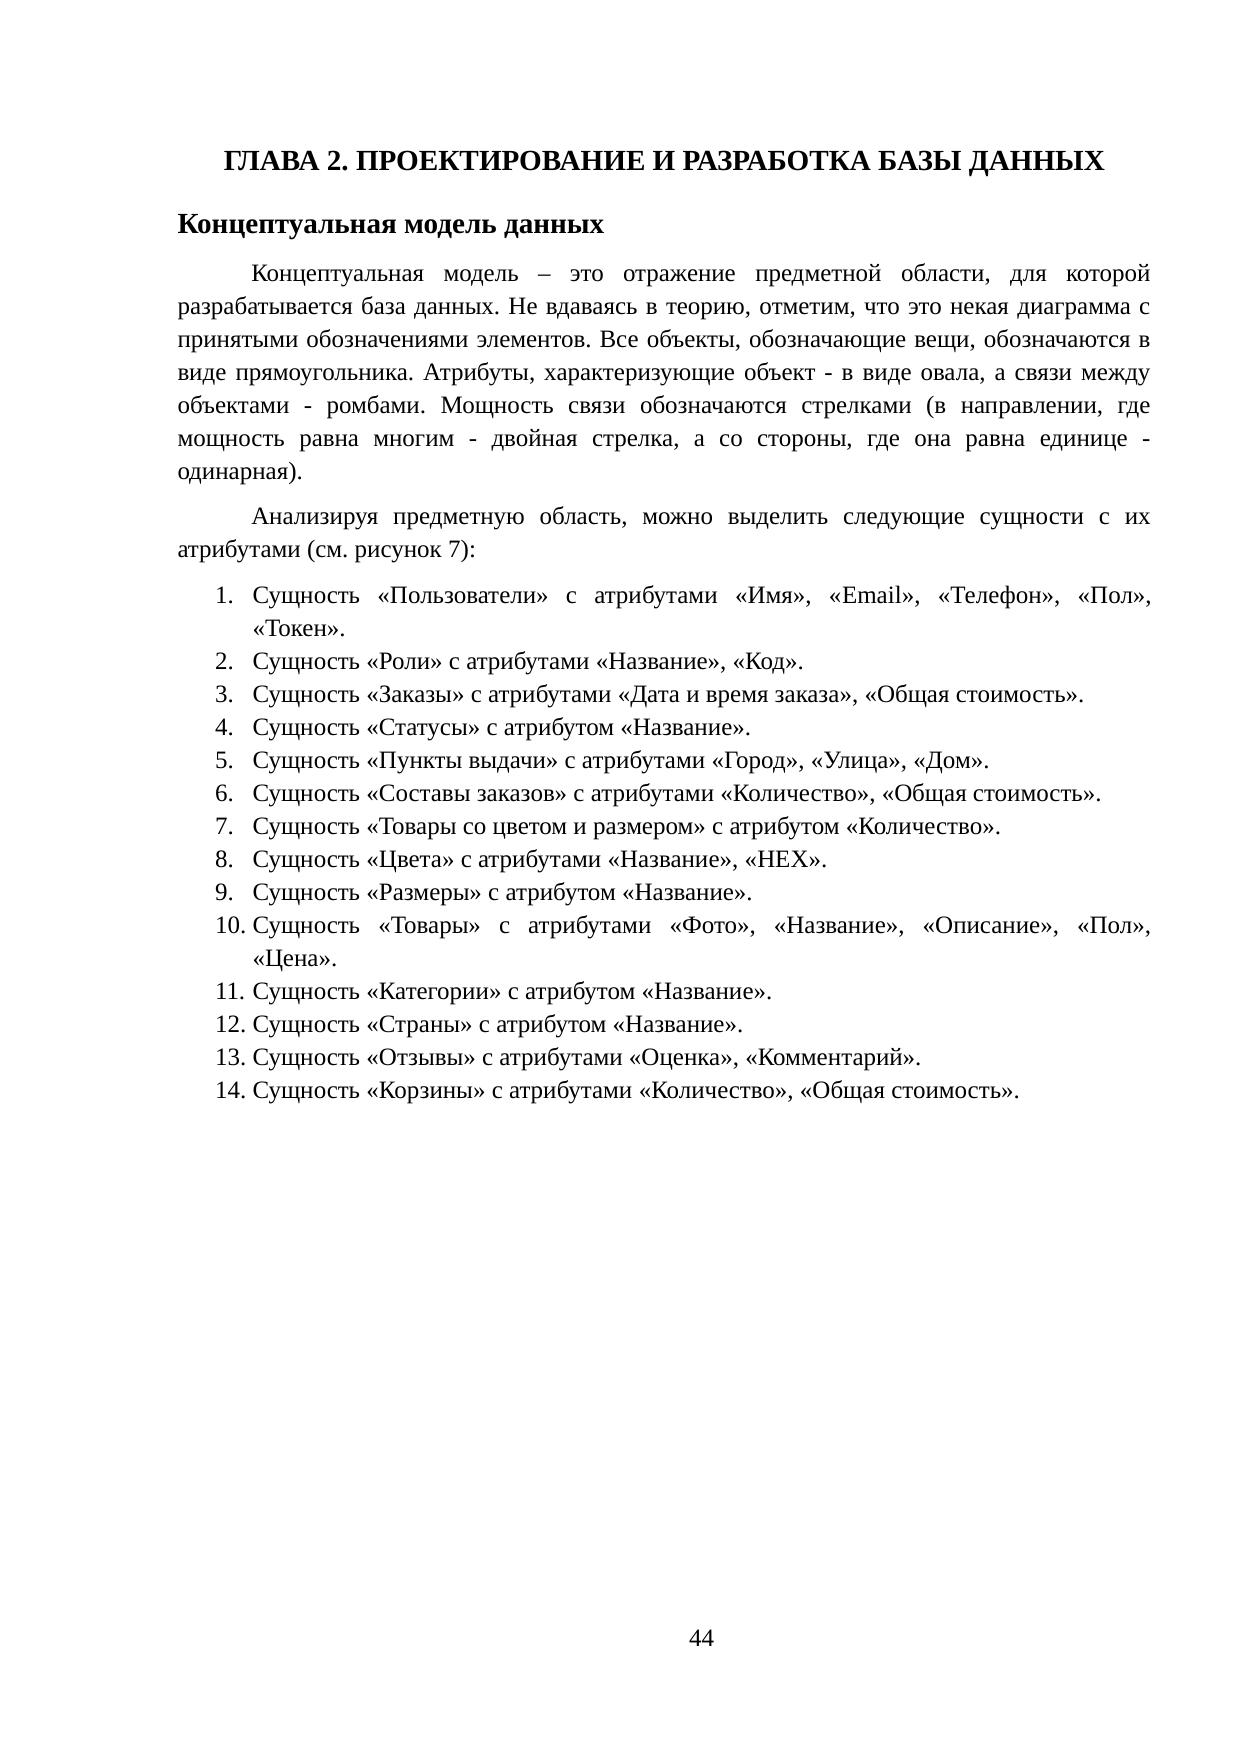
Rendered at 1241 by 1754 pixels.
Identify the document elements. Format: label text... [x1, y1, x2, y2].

subtitle Концептуальная модель данных [177, 207, 1152, 240]
list Сущность «Отзывы» с атрибутами «Оценка», «Комментарий». [215, 1042, 1152, 1071]
subtitle ГЛАВА 2. ПРОЕКТИРОВАНИЕ И РАЗРАБОТКА БАЗЫ ДАННЫХ [177, 143, 1152, 177]
list Сущность «Корзины» с атрибутами «Количество», «Общая стоимость». [215, 1075, 1152, 1104]
list Сущность «Размеры» с атрибутом «Название». [215, 877, 1152, 906]
list Сущность «Товары» с атрибутами «Фото», «Название», «Описание», «Пол», «Цена». [215, 910, 1152, 972]
text Анализируя предметную область, можно выделить следующие сущности с их атрибутами (см. рисунок 7): [177, 501, 1152, 563]
list Сущность «Составы заказов» с атрибутами «Количество», «Общая стоимость». [215, 778, 1152, 807]
list Сущность «Страны» с атрибутом «Название». [215, 1009, 1152, 1038]
list Сущность «Заказы» с атрибутами «Дата и время заказа», «Общая стоимость». [215, 679, 1152, 708]
list Сущность «Пункты выдачи» с атрибутами «Город», «Улица», «Дом». [215, 745, 1152, 774]
text Концептуальная модель – это отражение предметной области, для которой разрабатывается база данных. Не вдаваясь в теорию, отметим, что это некая диаграмма с принятыми обозначениями элементов. Все объекты, обозначающие вещи, обозначаются в виде прямоугольника. Атрибуты, характеризующие объект - в виде овала, а связи между объектами - ромбами. Мощность связи обозначаются стрелками (в направлении, где мощность равна многим - двойная стрелка, а со стороны, где она равна единице - одинарная). [177, 258, 1152, 484]
list Сущность «Пользователи» с атрибутами «Имя», «Email», «Телефон», «Пол», «Токен». [215, 580, 1152, 642]
list Сущность «Товары со цветом и размером» с атрибутом «Количество». [215, 811, 1152, 840]
list Сущность «Категории» с атрибутом «Название». [215, 976, 1152, 1005]
list Сущность «Роли» с атрибутами «Название», «Код». [215, 646, 1152, 675]
list Сущность «Цвета» с атрибутами «Название», «HEX». [215, 844, 1152, 873]
list Сущность «Статусы» с атрибутом «Название». [215, 712, 1152, 741]
